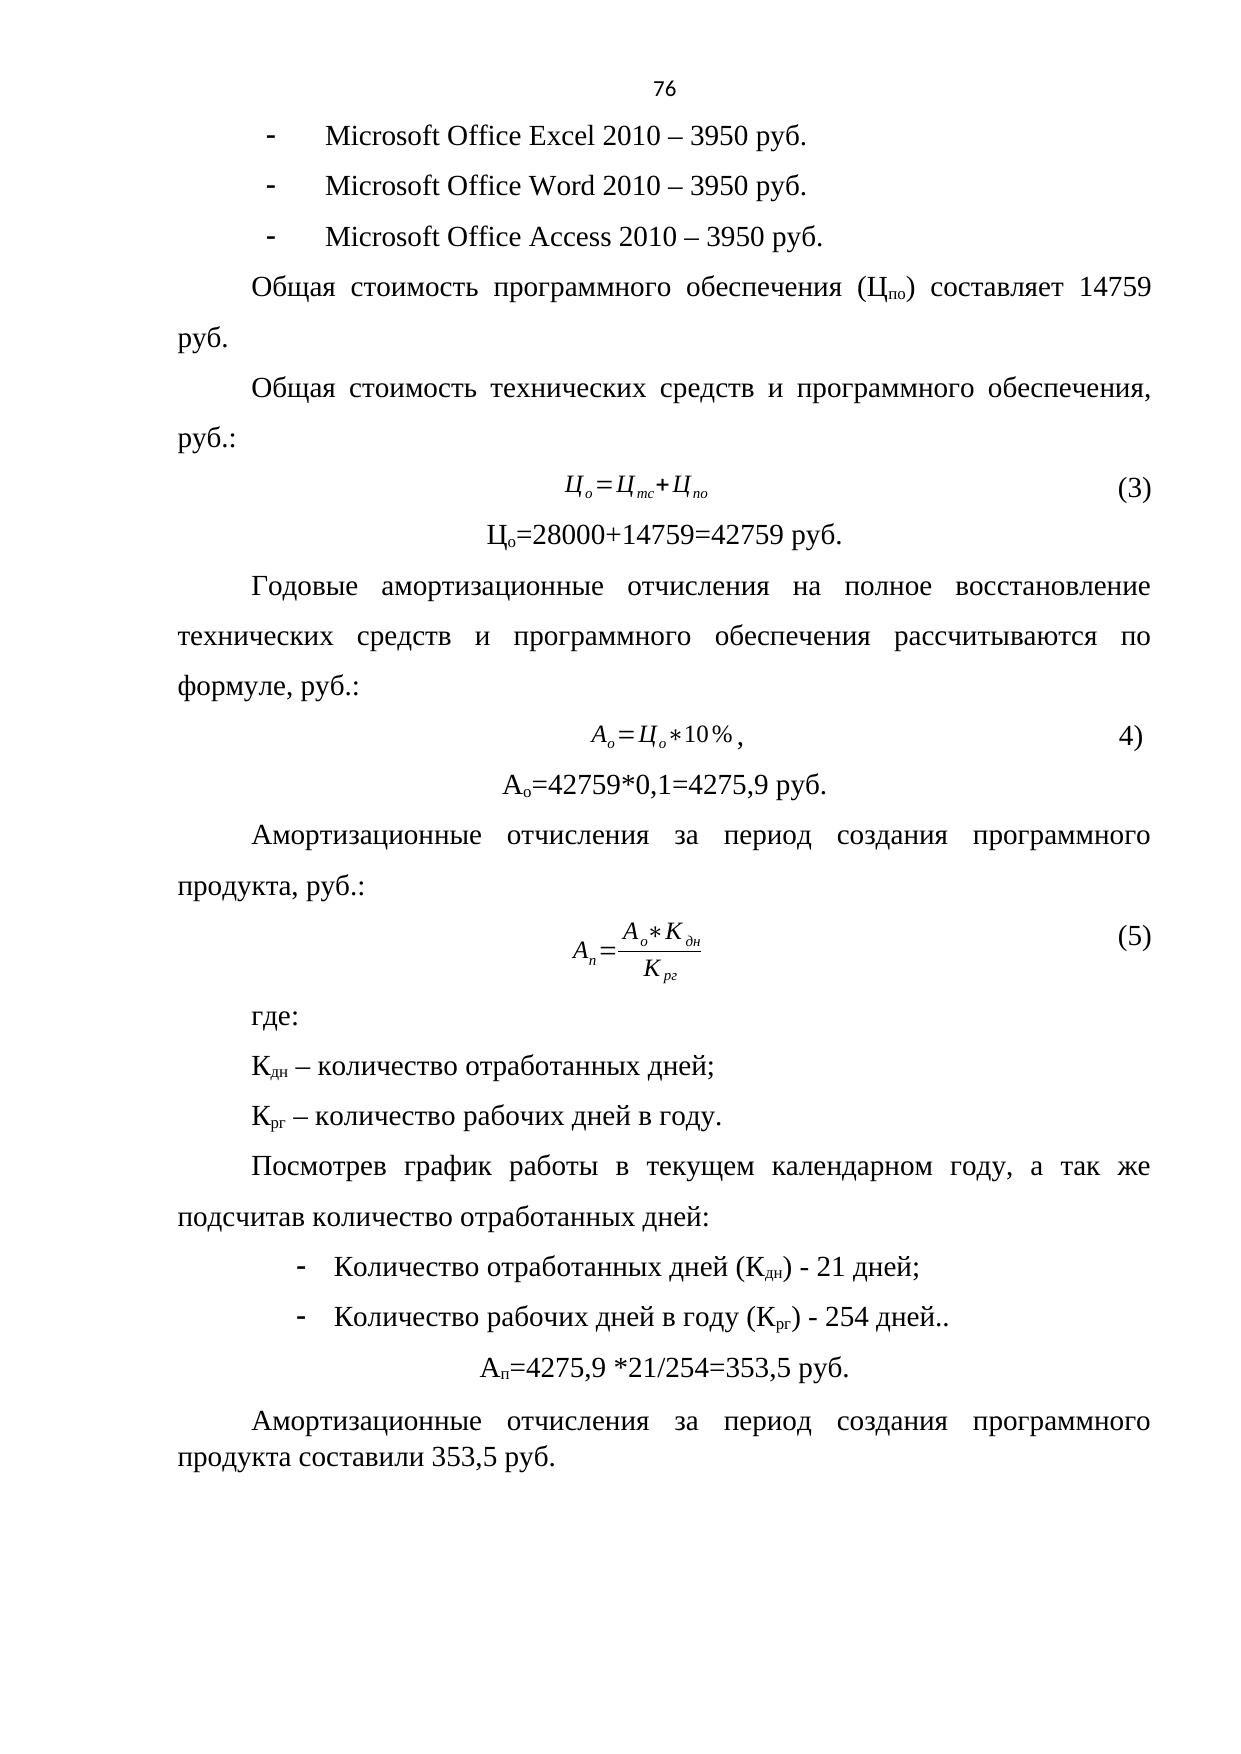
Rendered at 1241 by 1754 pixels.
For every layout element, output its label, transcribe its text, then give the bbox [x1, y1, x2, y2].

text Амортизационные отчисления за период создания программного продукта составили 353,5 руб. [177, 1403, 1152, 1472]
list Ап=4275,9 *21/254=353,5 руб. [177, 1350, 1152, 1383]
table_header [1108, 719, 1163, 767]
text Посмотрев график работы в текущем календарном году, а так же подсчитав количество отработанных дней: [177, 1148, 1152, 1232]
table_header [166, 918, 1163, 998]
text где: [177, 998, 1152, 1031]
list Общая стоимость программного обеспечения (Цпо) составляет 14759 руб. [177, 269, 1152, 353]
list Microsoft Office Word 2010 – 3950 руб. [177, 168, 1152, 202]
list Ао=42759*0,1=4275,9 руб. [177, 767, 1152, 801]
text Крг – количество рабочих дней в году. [177, 1098, 1152, 1132]
list Цо=28000+14759=42759 руб. [177, 517, 1152, 551]
list Количество отработанных дней (Кдн) - 21 дней; [296, 1249, 1152, 1283]
list Годовые амортизационные отчисления на полное восстановление технических средств и программного обеспечения рассчитываются по формуле, руб.: [177, 568, 1152, 702]
list Microsoft Office Access 2010 – 3950 руб. [177, 219, 1152, 253]
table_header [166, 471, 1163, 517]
list Амортизационные отчисления за период создания программного продукта, руб.: [177, 817, 1152, 901]
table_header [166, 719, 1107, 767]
list Количество рабочих дней в году (Крг) - 254 дней.. [296, 1299, 1152, 1333]
list Общая стоимость технических средств и программного обеспечения, руб.: [177, 370, 1152, 454]
list Microsoft Office Excel 2010 – 3950 руб. [177, 118, 1152, 152]
text Кдн – количество отработанных дней; [177, 1048, 1152, 1081]
